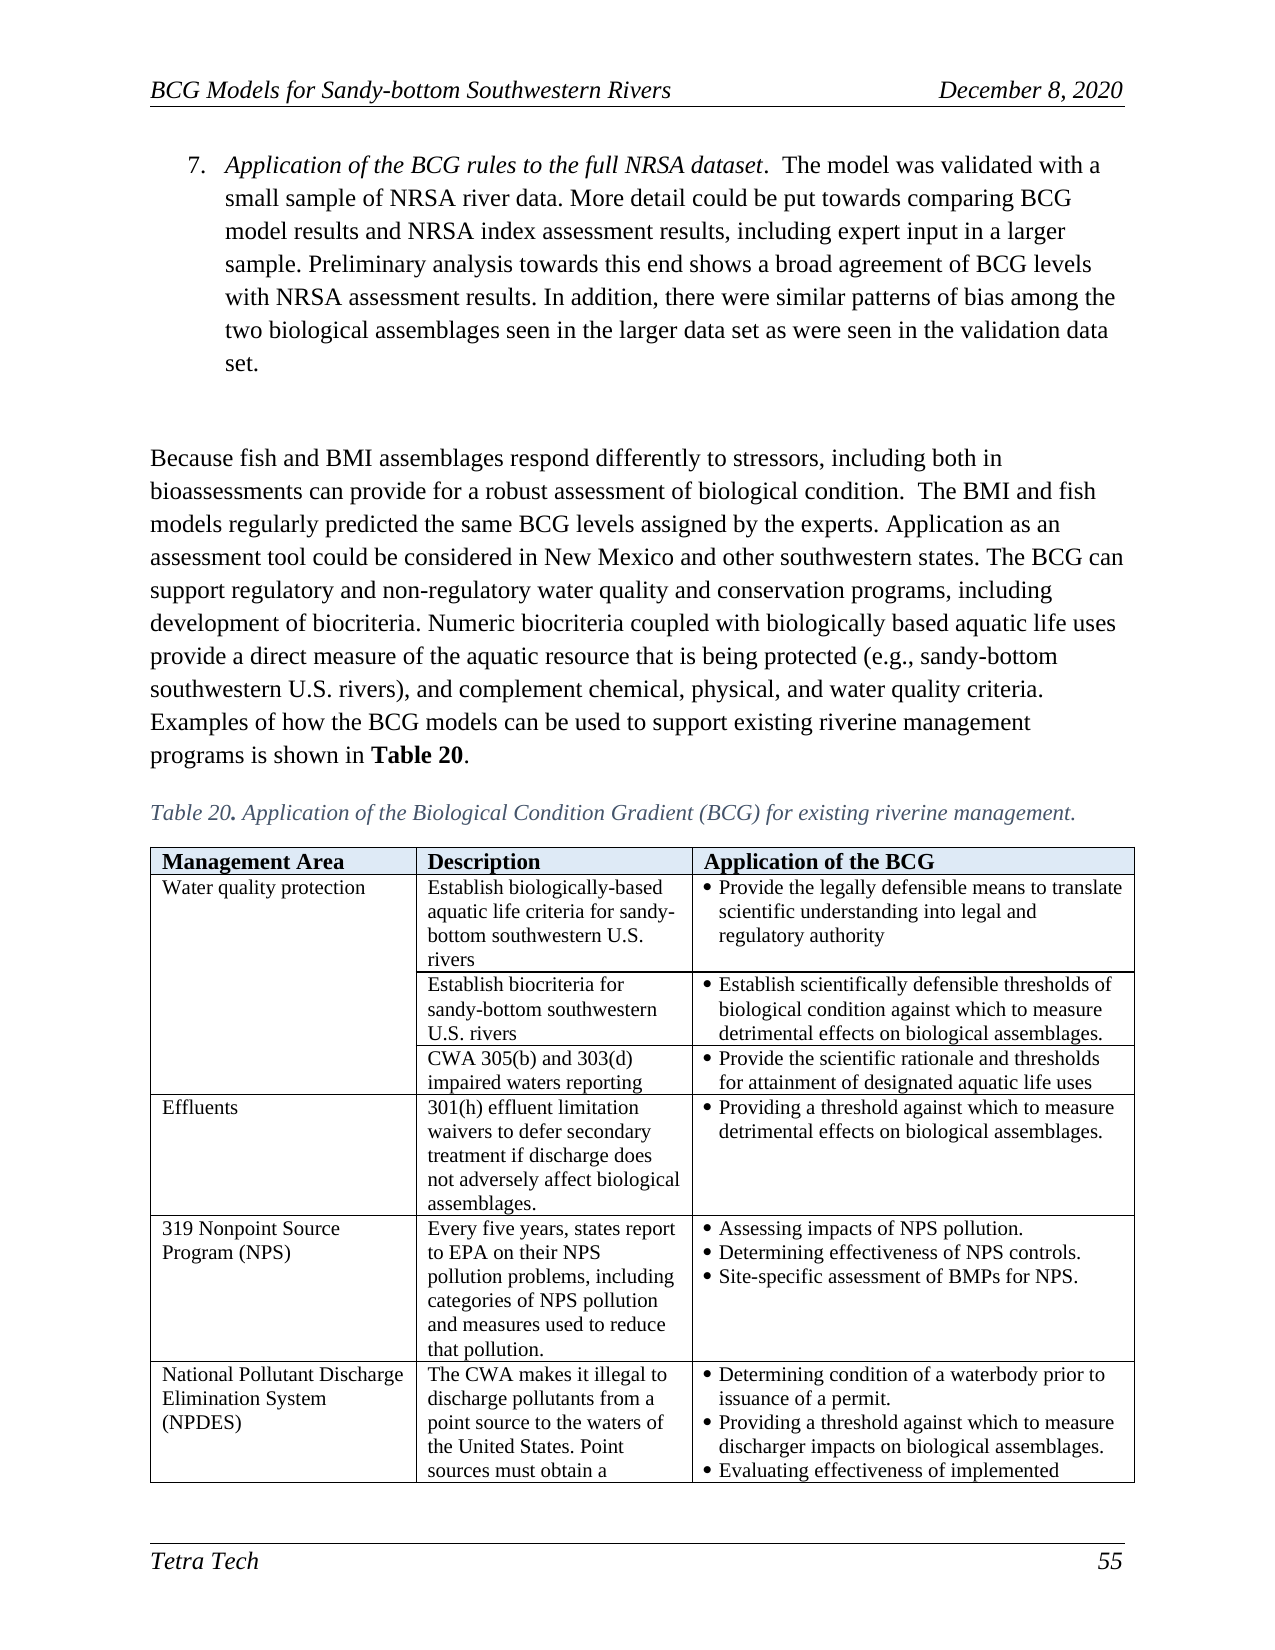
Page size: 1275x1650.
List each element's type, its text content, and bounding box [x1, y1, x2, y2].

table_cell Establish scientifically defensible thresholds of biological condition against which to measure detrimental effects on biological assemblages. [693, 973, 1134, 1044]
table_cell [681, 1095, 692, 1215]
table_cell Provide the legally defensible means to translate scientific understanding into legal and regulatory authority [693, 875, 1134, 971]
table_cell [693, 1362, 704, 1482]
table_cell Assessing impacts of NPS pollution. Determining effectiveness of NPS controls. Site-specific assessment of BMPs for NPS. [693, 1216, 1134, 1361]
table_cell Provide the scientific rationale and thresholds for attainment of designated aquatic life uses [693, 1046, 1134, 1094]
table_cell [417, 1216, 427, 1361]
table_cell CWA 305(b) and 303(d) impaired waters reporting [417, 1046, 692, 1094]
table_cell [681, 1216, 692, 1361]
table_header Description [417, 848, 692, 874]
table_cell Establish biocriteria for sandy-bottom southwestern U.S. rivers [417, 973, 692, 1044]
table_header Application of the BCG [693, 848, 1134, 874]
table_cell Establish biologically-based aquatic life criteria for sandy-bottom southwestern U.S. rivers [417, 875, 692, 971]
table_cell 319 Nonpoint Source Program (NPS) [151, 1216, 416, 1361]
table_cell Providing a threshold against which to measure detrimental effects on biological assemblages. [693, 1095, 1134, 1215]
table_header Management Area [151, 848, 416, 874]
list Application of the BCG rules to the full NRSA dataset. The model was validated with a small sample of NRSA river data. More detail could be put towards comparing BCG model results and NRSA index assessment results, including expert input in a larger sample. Preliminary analysis towards this end shows a broad agreement of BCG levels with NRSA assessment results. In addition, there were similar patterns of bias among the two biological assemblages seen in the larger data set as were seen in the validation data set. [187, 150, 1125, 377]
text Because fish and BMI assemblages respond differently to stressors, including both in bioassessments can provide for a robust assessment of biological condition. The BMI and fish models regularly predicted the same BCG levels assigned by the experts. Application as an assessment tool could be considered in New Mexico and other southwestern states. The BCG can support regulatory and non-regulatory water quality and conservation programs, including development of biocriteria. Numeric biocriteria coupled with biologically based aquatic life uses provide a direct measure of the aquatic resource that is being protected (e.g., sandy-bottom southwestern U.S. rivers), and complement chemical, physical, and water quality criteria. Examples of how the BCG models can be used to support existing riverine management programs is shown in Table 20. [150, 443, 1125, 769]
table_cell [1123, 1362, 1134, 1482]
table_cell Water quality protection [151, 875, 416, 1094]
table_cell Effluents [151, 1095, 416, 1215]
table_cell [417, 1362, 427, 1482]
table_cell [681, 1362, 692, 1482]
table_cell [151, 1362, 416, 1482]
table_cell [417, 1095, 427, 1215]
